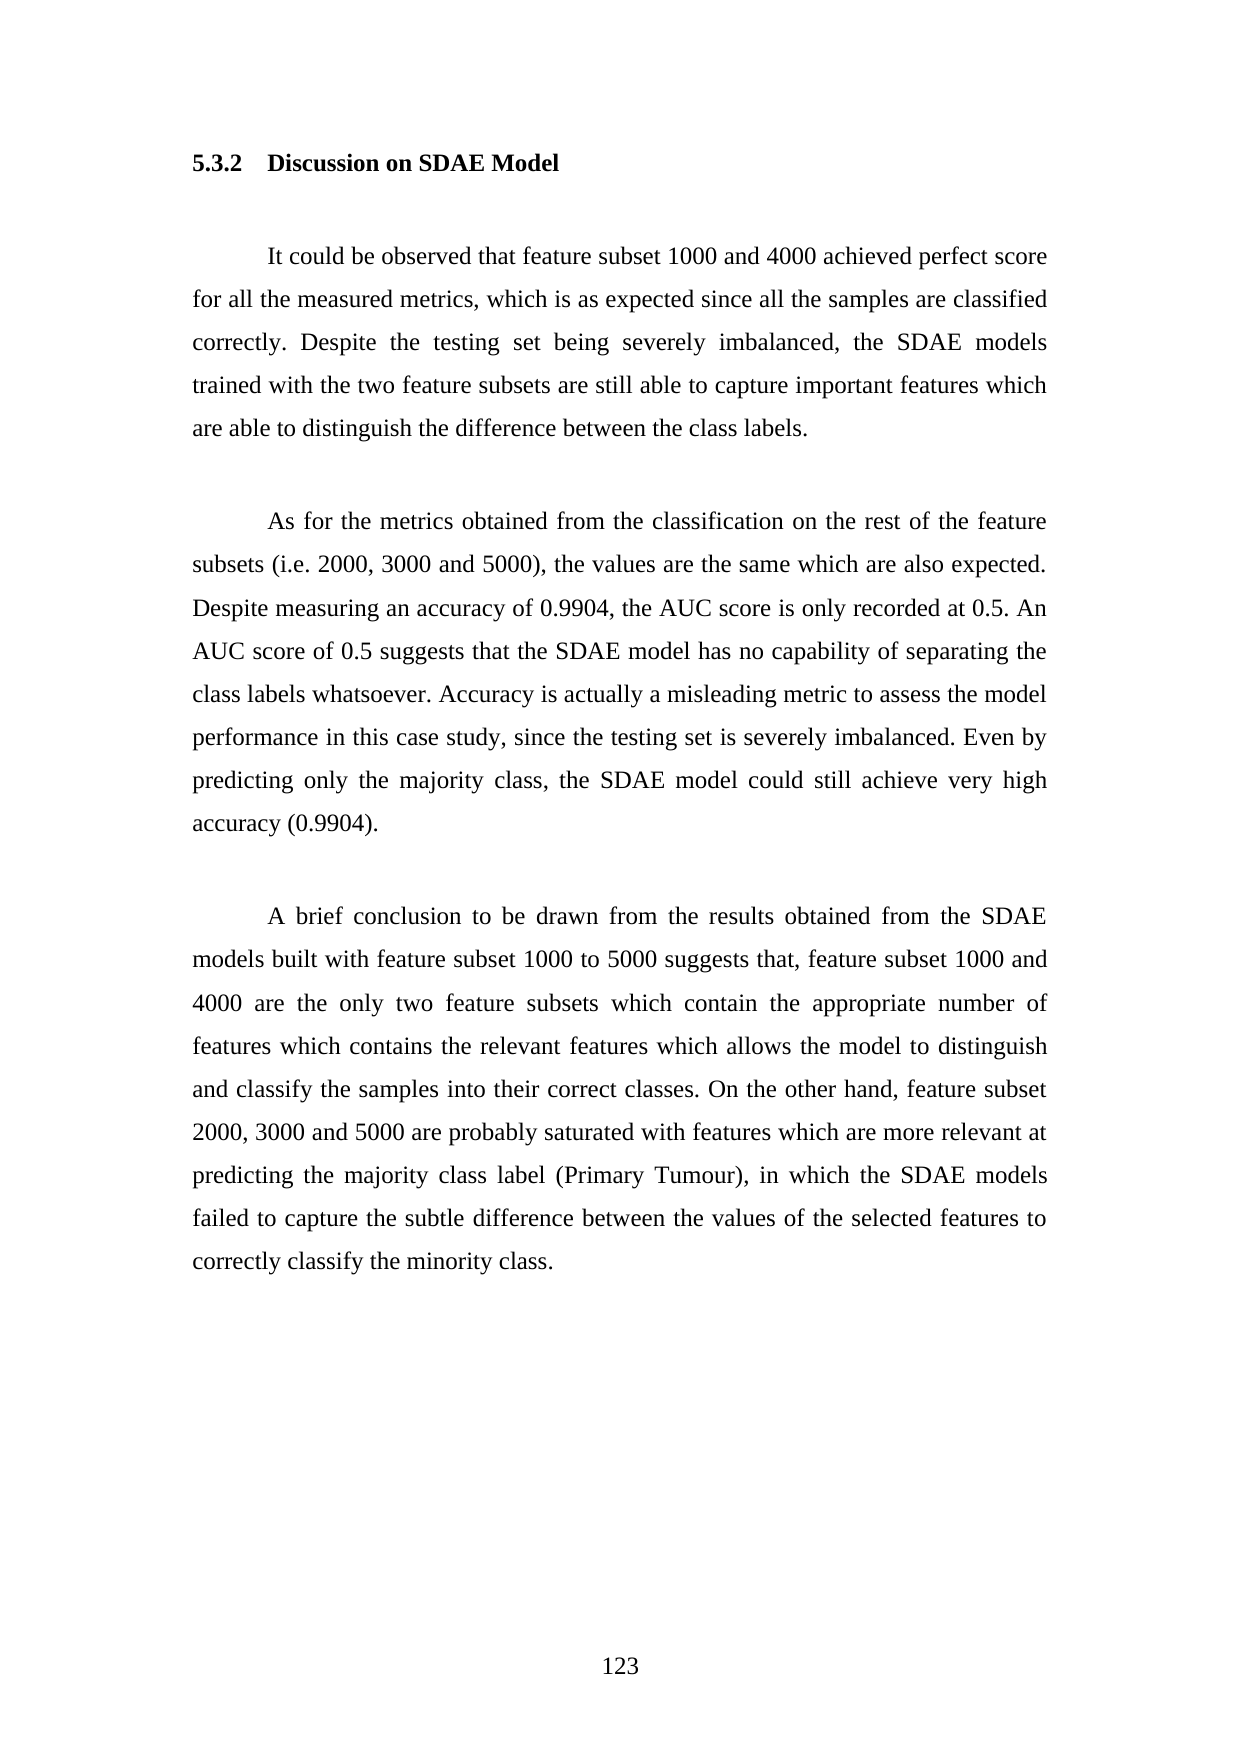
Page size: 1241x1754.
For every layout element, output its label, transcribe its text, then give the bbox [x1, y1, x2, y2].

text It could be observed that feature subset 1000 and 4000 achieved perfect score for all the measured metrics, which is as expected since all the samples are classified correctly. Despite the testing set being severely imbalanced, the SDAE models trained with the two feature subsets are still able to capture important features which are able to distinguish the difference between the class labels. [192, 241, 1048, 442]
text A brief conclusion to be drawn from the results obtained from the SDAE models built with feature subset 1000 to 5000 suggests that, feature subset 1000 and 4000 are the only two feature subsets which contain the appropriate number of features which contains the relevant features which allows the model to distinguish and classify the samples into their correct classes. On the other hand, feature subset 2000, 3000 and 5000 are probably saturated with features which are more relevant at predicting the majority class label (Primary Tumour), in which the SDAE models failed to capture the subtle difference between the values of the selected features to correctly classify the minority class. [192, 901, 1048, 1275]
text As for the metrics obtained from the classification on the rest of the feature subsets (i.e. 2000, 3000 and 5000), the values are the same which are also expected. Despite measuring an accuracy of 0.9904, the AUC score is only recorded at 0.5. An AUC score of 0.5 suggests that the SDAE model has no capability of separating the class labels whatsoever. Accuracy is actually a misleading metric to assess the model performance in this case study, since the testing set is severely imbalanced. Even by predicting only the majority class, the SDAE model could still achieve very high accuracy (0.9904). [192, 506, 1048, 837]
subtitle Discussion on SDAE Model [192, 148, 1048, 176]
